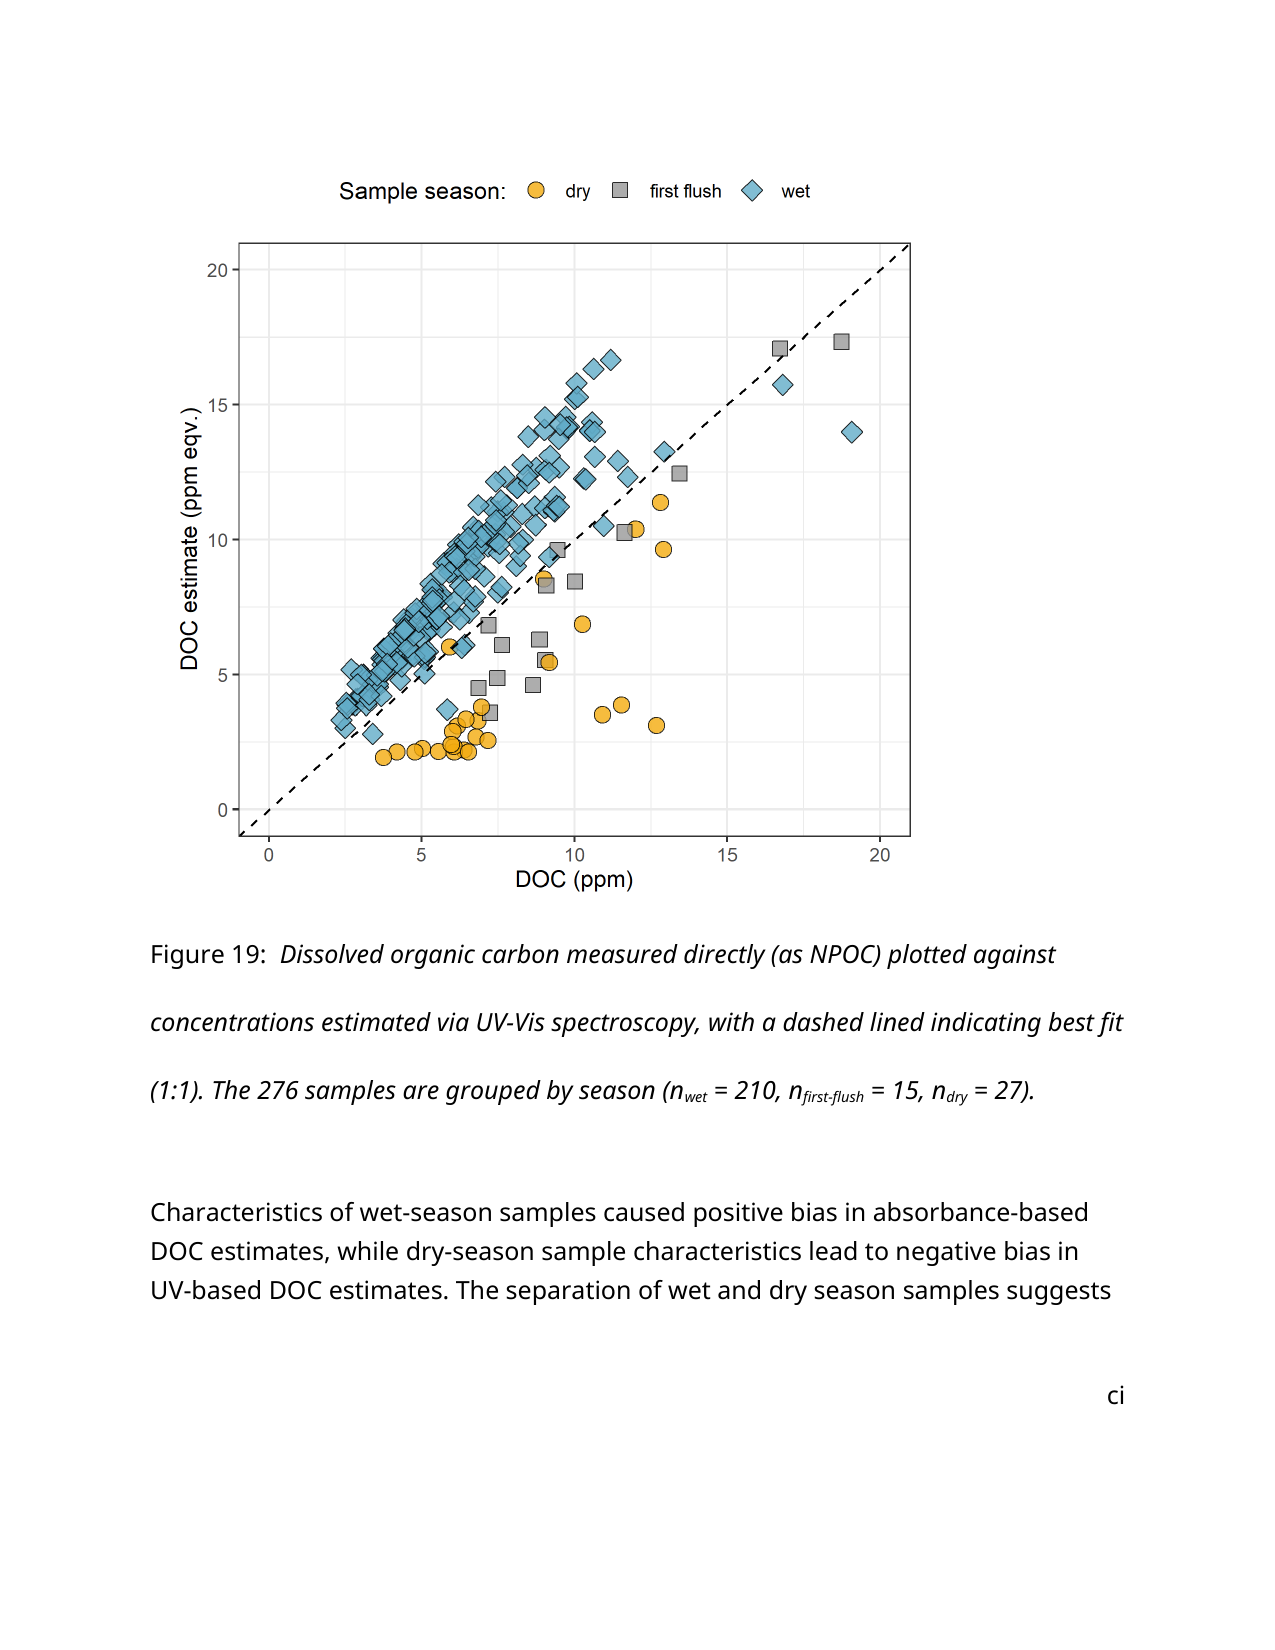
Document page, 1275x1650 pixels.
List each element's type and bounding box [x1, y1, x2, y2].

text [150, 1195, 1125, 1307]
picture [168, 150, 922, 903]
